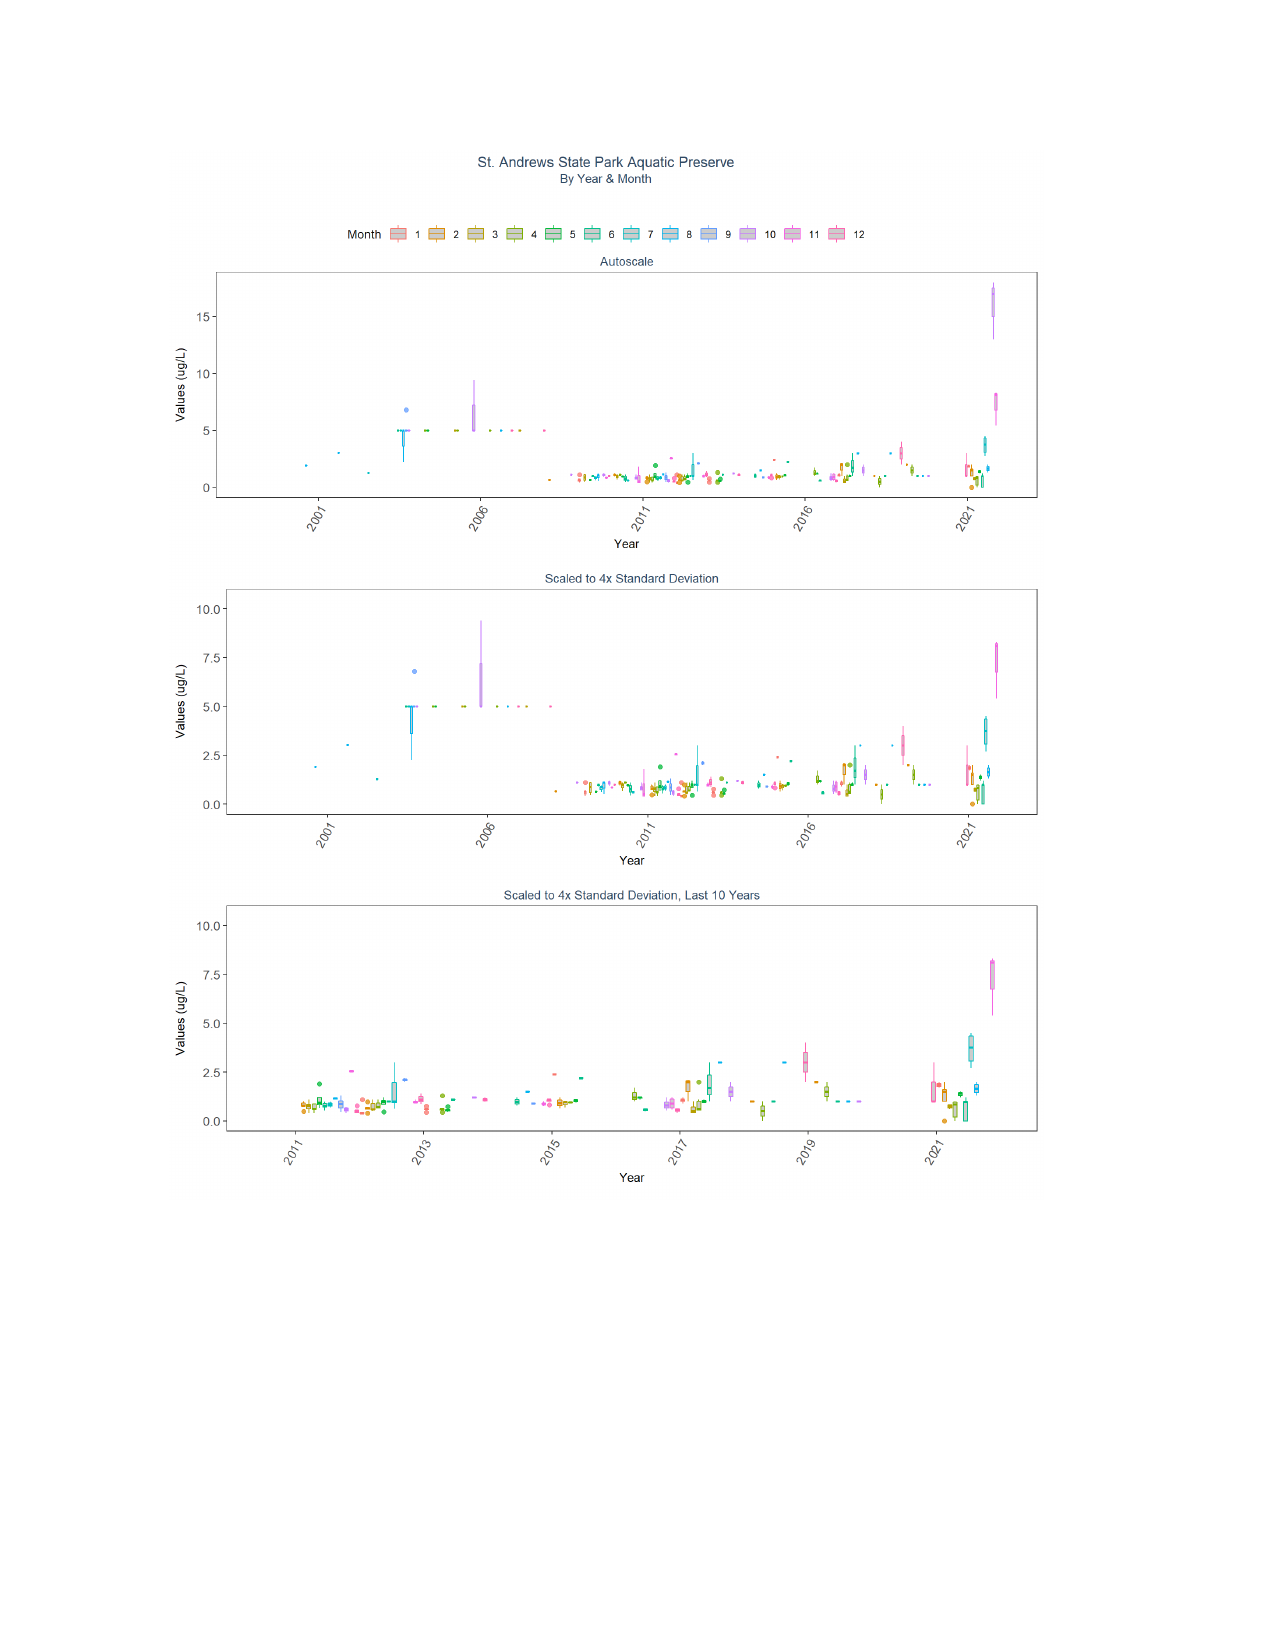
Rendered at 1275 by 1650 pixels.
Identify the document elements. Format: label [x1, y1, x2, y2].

picture [168, 150, 1044, 1200]
